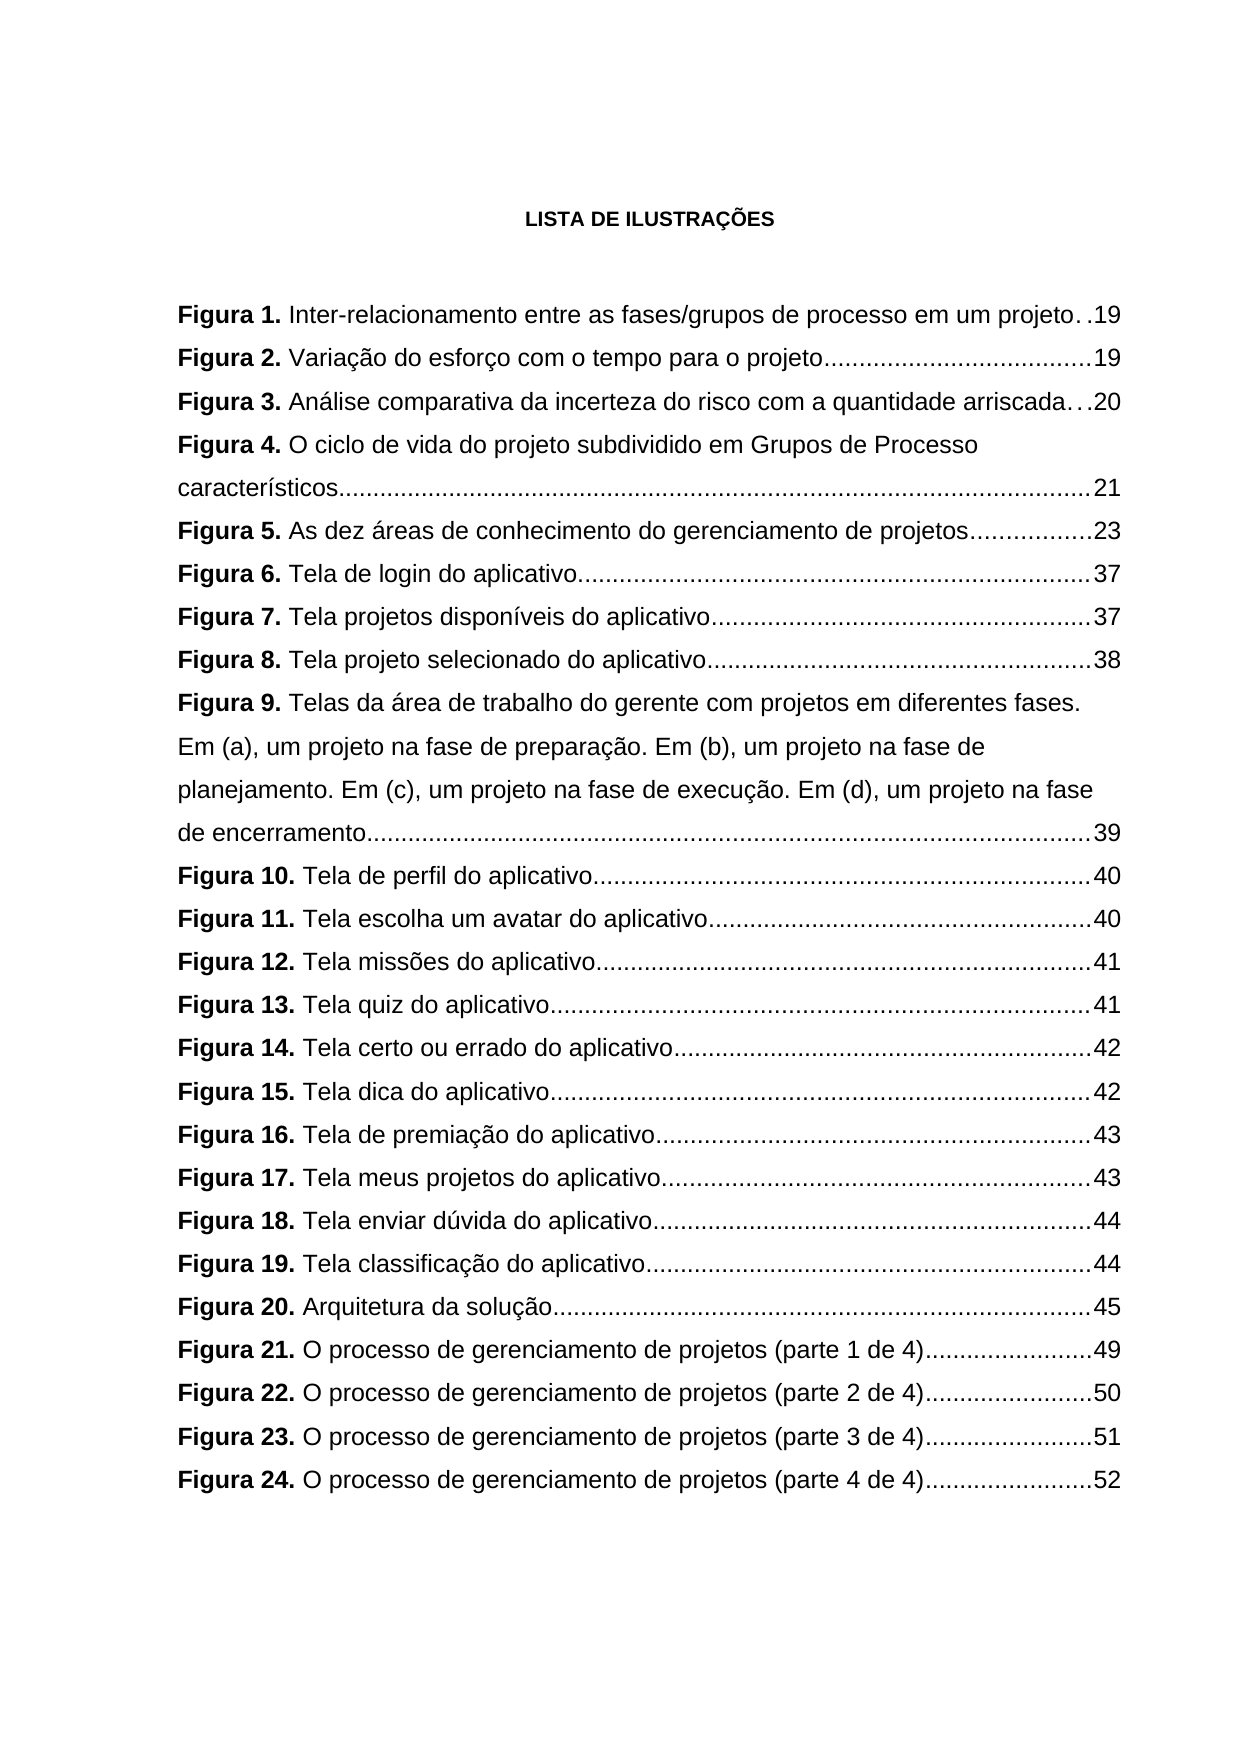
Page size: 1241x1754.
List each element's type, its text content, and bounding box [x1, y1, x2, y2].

text Figura 4. O ciclo de vida do projeto subdividido em Grupos de Processo característicos 21 [177, 429, 1122, 501]
text Figura 11. Tela escolha um avatar do aplicativo 40 [177, 904, 1122, 933]
text Figura 7. Tela projetos disponíveis do aplicativo 37 [177, 602, 1122, 631]
text Figura 18. Tela enviar dúvida do aplicativo 44 [177, 1206, 1122, 1234]
text Figura 17. Tela meus projetos do aplicativo 43 [177, 1163, 1122, 1191]
text Figura 19. Tela classificação do aplicativo 44 [177, 1249, 1122, 1278]
text Figura 24. O processo de gerenciamento de projetos (parte 4 de 4) 52 [177, 1464, 1122, 1493]
text Figura 12. Tela missões do aplicativo 41 [177, 947, 1122, 976]
text Figura 6. Tela de login do aplicativo. 37 [177, 559, 1122, 588]
text Figura 21. O processo de gerenciamento de projetos (parte 1 de 4) 49 [177, 1335, 1122, 1364]
text Figura 14. Tela certo ou errado do aplicativo 42 [177, 1033, 1122, 1062]
text Figura 10. Tela de perfil do aplicativo 40 [177, 861, 1122, 889]
text Figura 2. Variação do esforço com o tempo para o projeto 19 [177, 343, 1122, 372]
text Figura 15. Tela dica do aplicativo 42 [177, 1076, 1122, 1105]
text Figura 20. Arquitetura da solução 45 [177, 1292, 1122, 1321]
text Figura 8. Tela projeto selecionado do aplicativo 38 [177, 645, 1122, 674]
text Figura 3. Análise comparativa da incerteza do risco com a quantidade arriscada 20 [177, 386, 1122, 415]
text Figura 9. Telas da área de trabalho do gerente com projetos em diferentes fases. Em (a), um projeto na fase de preparação. Em (b), um projeto na fase de planejamento. Em (c), um projeto na fase de execução. Em (d), um projeto na fase de encerramento 39 [177, 688, 1122, 846]
text Figura 5. As dez áreas de conhecimento do gerenciamento de projetos 23 [177, 516, 1122, 544]
text Figura 23. O processo de gerenciamento de projetos (parte 3 de 4) 51 [177, 1421, 1122, 1450]
text Figura 1. Inter-relacionamento entre as fases/grupos de processo em um projeto 19 [177, 300, 1122, 329]
text Figura 22. O processo de gerenciamento de projetos (parte 2 de 4) 50 [177, 1378, 1122, 1407]
text Figura 16. Tela de premiação do aplicativo 43 [177, 1119, 1122, 1148]
text Figura 13. Tela quiz do aplicativo 41 [177, 990, 1122, 1019]
text LISTA DE ILUSTRAÇÕES [177, 206, 1122, 230]
